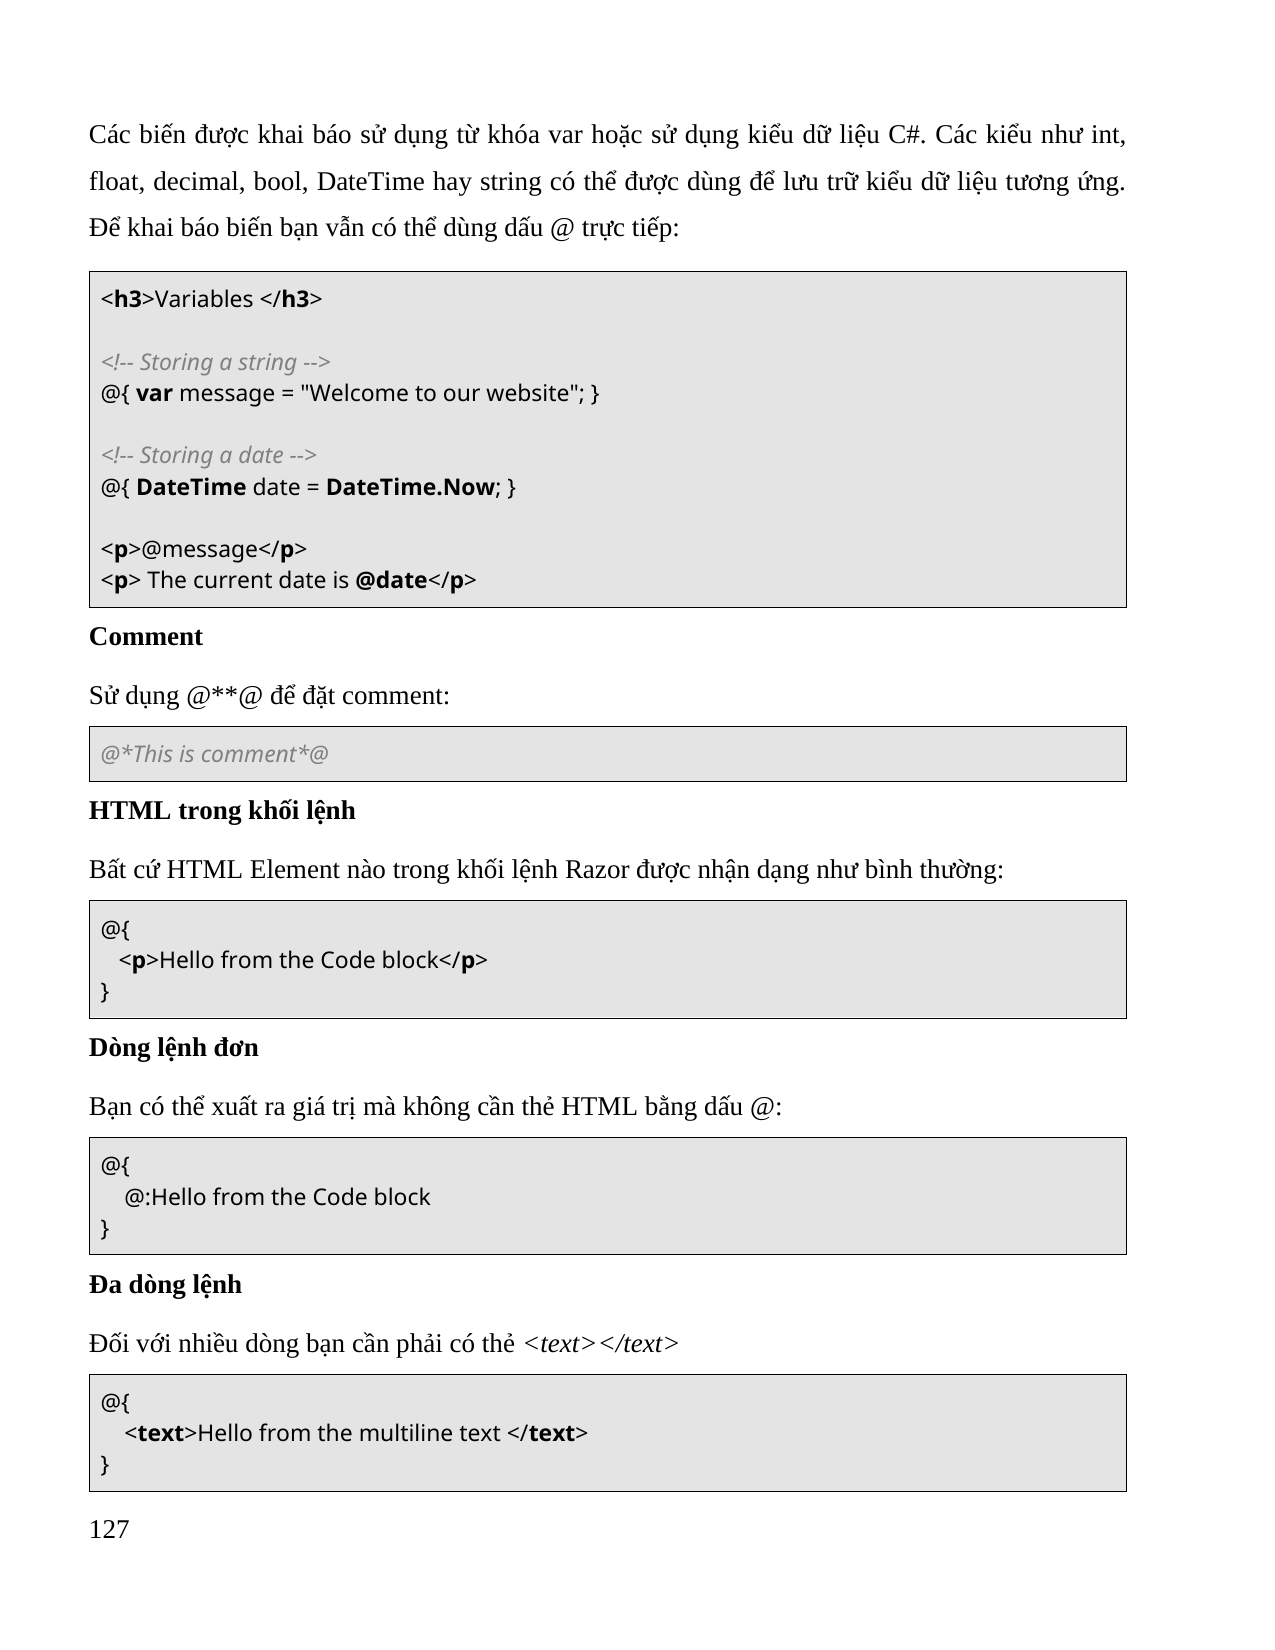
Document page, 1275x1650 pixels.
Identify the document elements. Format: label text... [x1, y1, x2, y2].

text Comment [89, 620, 1127, 651]
table_header @*This is comment*@ [90, 727, 1126, 781]
text Bất cứ HTML Element nào trong khối lệnh Razor được nhận dạng như bình thường: [89, 853, 1127, 885]
text Đa dòng lệnh [89, 1268, 1127, 1299]
text Sử dụng @**@ để đặt comment: [89, 679, 1127, 711]
table_header <h3>Variables </h3> <!-- Storing a string --> @{ var message = "Welcome to our website"; } <!-- Storing a date --> @{ DateTime date = DateTime.Now; } <p>@message</p> <p> The current date is @date</p> [90, 272, 1126, 607]
table_header @{ <text>Hello from the multiline text </text> } [90, 1375, 1126, 1491]
text HTML trong khối lệnh [89, 794, 1127, 826]
table_header @{ <p>Hello from the Code block</p> } [90, 901, 1126, 1017]
text Dòng lệnh đơn [89, 1031, 1127, 1062]
table_header @{ @:Hello from the Code block } [90, 1138, 1126, 1254]
text Bạn có thể xuất ra giá trị mà không cần thẻ HTML bằng dấu @: [89, 1090, 1127, 1121]
text Các biến được khai báo sử dụng từ khóa var hoặc sử dụng kiểu dữ liệu C#. Các kiểu như int, float, decimal, bool, DateTime hay string có thể được dùng để lưu trữ kiểu dữ liệu tương ứng. Để khai báo biến bạn vẫn có thể dùng dấu @ trực tiếp: [89, 118, 1127, 243]
text Đối với nhiều dòng bạn cần phải có thẻ <text></text> [89, 1327, 1127, 1358]
